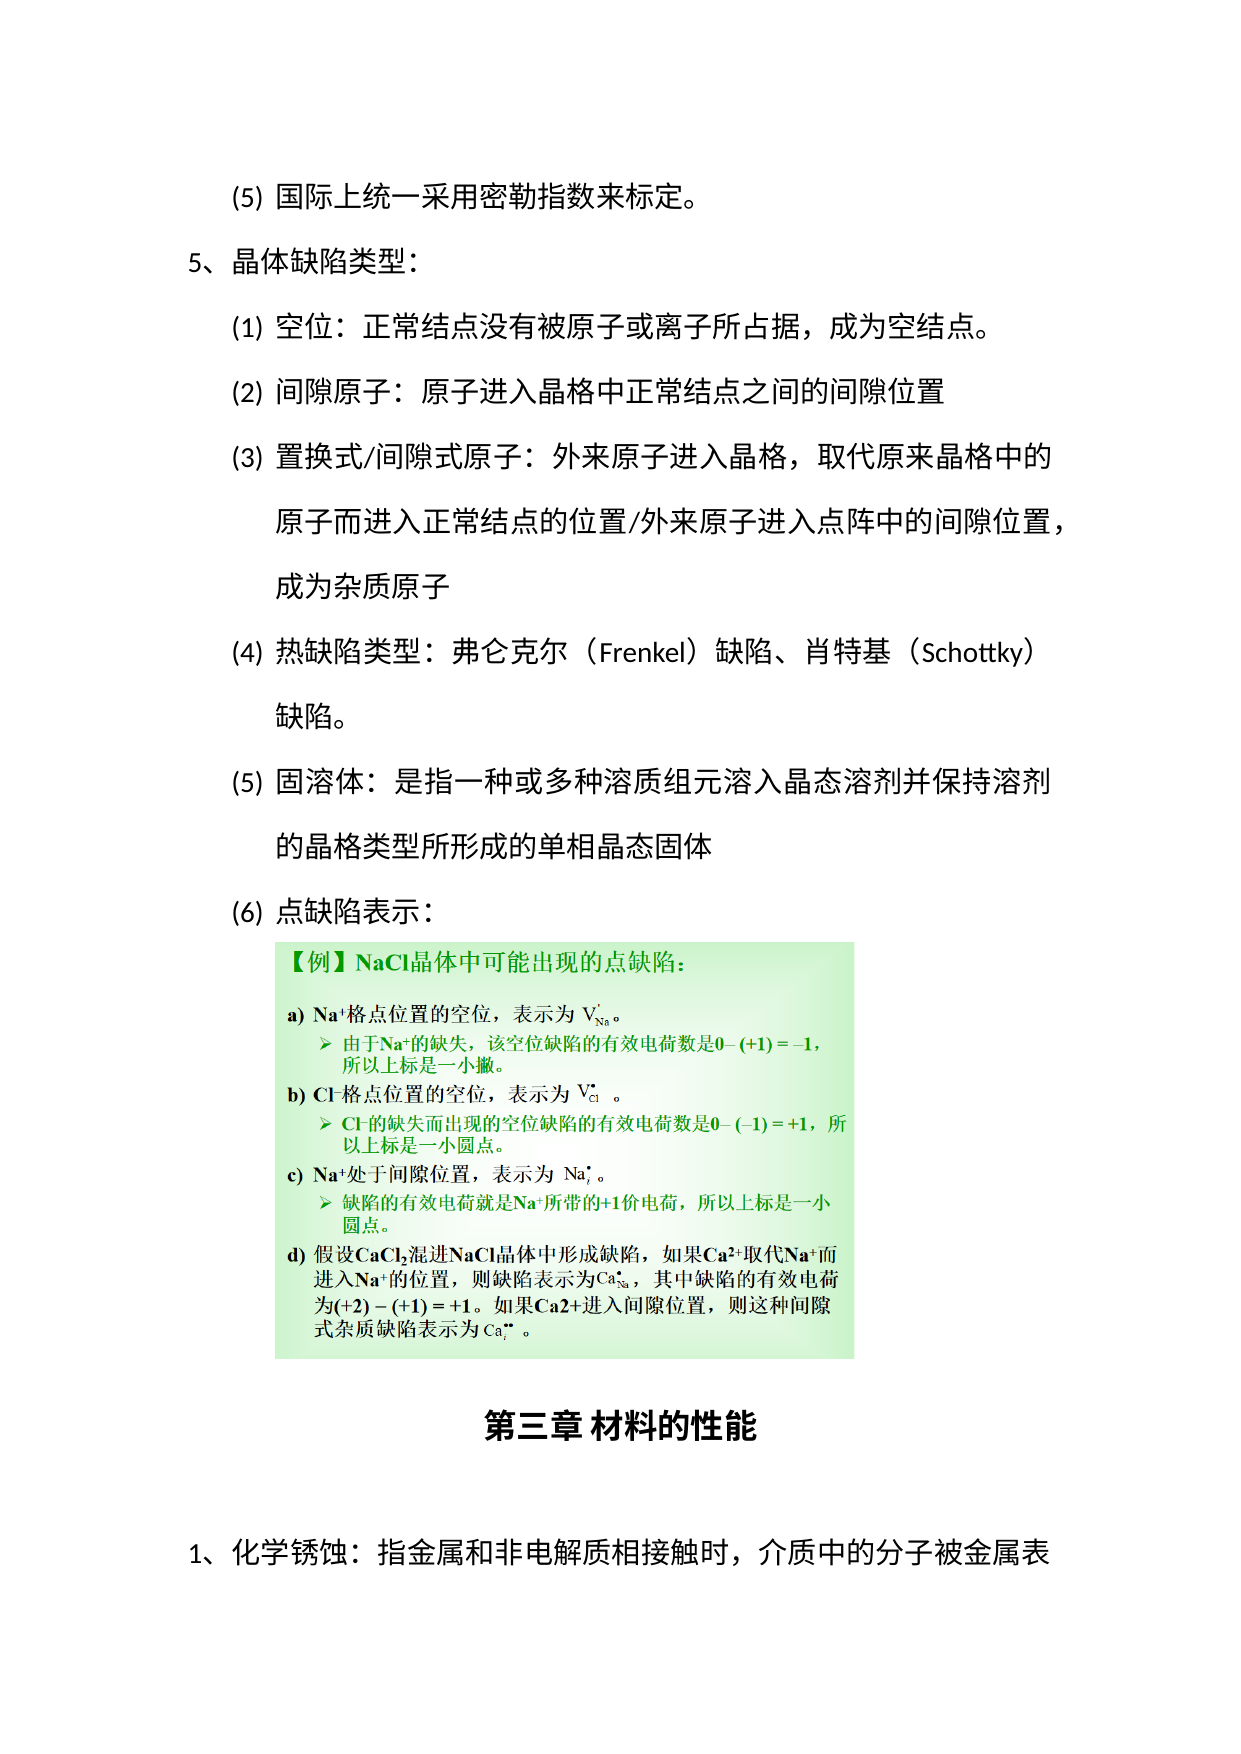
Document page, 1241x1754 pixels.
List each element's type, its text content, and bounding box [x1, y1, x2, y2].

list 固溶体：是指一种或多种溶质组元溶入晶态溶剂并保持溶剂的晶格类型所形成的单相晶态固体 [231, 747, 1053, 877]
list 间隙原子：原子进入晶格中正常结点之间的间隙位置 [231, 357, 1053, 422]
list 热缺陷类型：弗仑克尔（Frenkel）缺陷、肖特基（Schottky）缺陷。 [231, 617, 1053, 747]
subtitle 材料的性能 [187, 1392, 1053, 1457]
list 置换式/间隙式原子：外来原子进入晶格，取代原来晶格中的原子而进入正常结点的位置/外来原子进入点阵中的间隙位置，成为杂质原子 [231, 422, 1053, 617]
list 国际上统一采用密勒指数来标定。 [231, 162, 1053, 227]
list 点缺陷表示： [231, 877, 1053, 942]
list 晶体缺陷类型： [187, 227, 1053, 292]
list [187, 1518, 1053, 1583]
list 空位：正常结点没有被原子或离子所占据，成为空结点。 [231, 292, 1053, 357]
picture [275, 942, 855, 1359]
